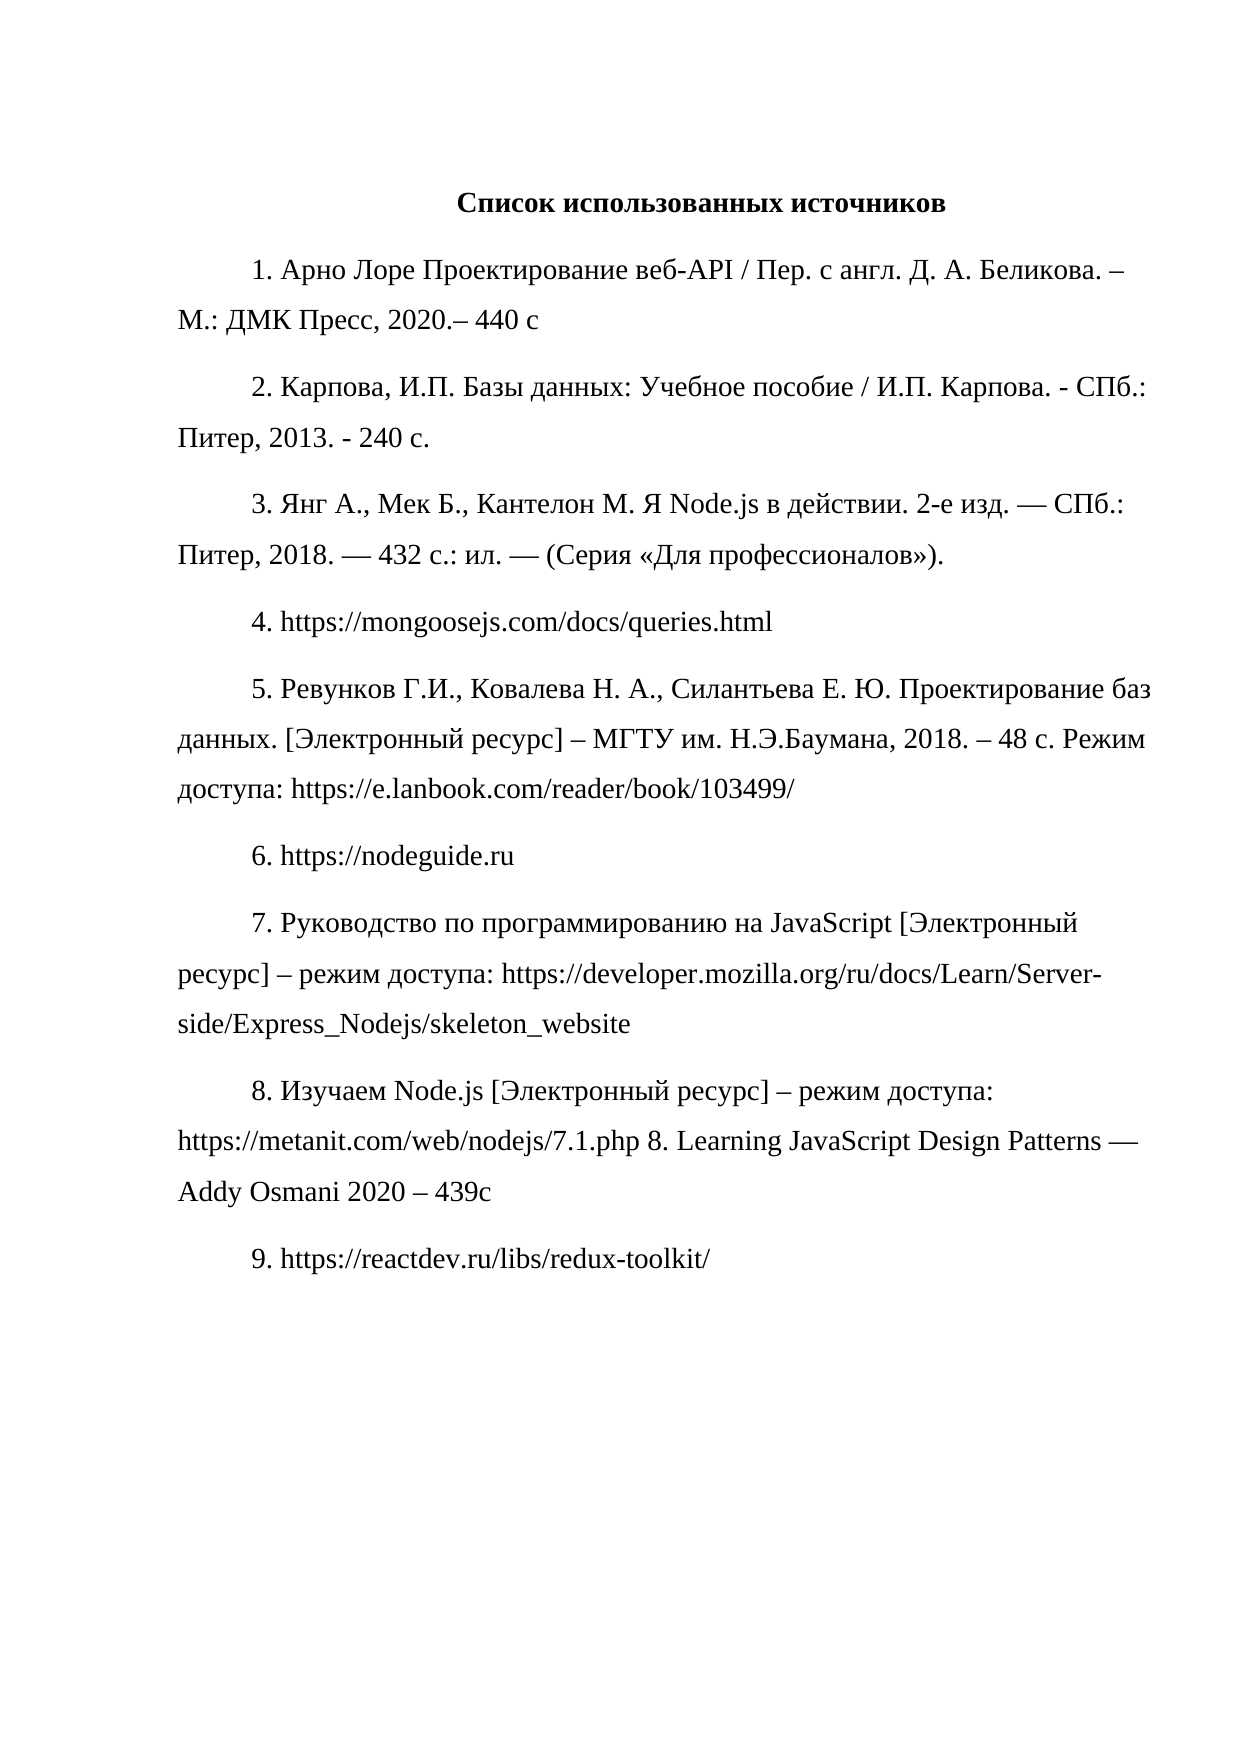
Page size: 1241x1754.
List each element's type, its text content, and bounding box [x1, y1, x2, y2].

text 4. https://mongoosejs.com/docs/queries.html [177, 604, 1152, 637]
text 1. Арно Лоре Проектирование веб-API / Пер. с англ. Д. А. Беликова. – М.: ДМК Пресс, 2020.– 440 с [177, 252, 1152, 336]
text Список использованных источников [177, 185, 1152, 219]
text 6. https://nodeguide.ru [177, 838, 1152, 872]
text 2. Карпова, И.П. Базы данных: Учебное пособие / И.П. Карпова. - СПб.: Питер, 2013. - 240 c. [177, 369, 1152, 453]
text 5. Ревунков Г.И., Ковалева Н. А., Силантьева Е. Ю. Проектирование баз данных. [Электронный ресурс] – МГТУ им. Н.Э.Баумана, 2018. – 48 с. Режим доступа: https://e.lanbook.com/reader/book/103499/ [177, 671, 1152, 805]
text 9. https://reactdev.ru/libs/redux-toolkit/ [177, 1241, 1152, 1274]
text 7. Руководство по программированию на JavaScript [Электронный ресурс] – режим доступа: https://developer.mozilla.org/ru/docs/Learn/Server-side/Express_Nodejs/skeleton_website [177, 906, 1152, 1040]
text 3. Янг А., Мек Б., Кантелон М. Я Node.js в действии. 2-е изд. — СПб.: Питер, 2018. — 432 с.: ил. — (Серия «Для профессионалов»). [177, 487, 1152, 571]
text 8. Изучаем Node.js [Электронный ресурс] – режим доступа: https://metanit.com/web/nodejs/7.1.php 8. Learning JavaScript Design Patterns — Addy Osmani 2020 – 439c [177, 1073, 1152, 1207]
